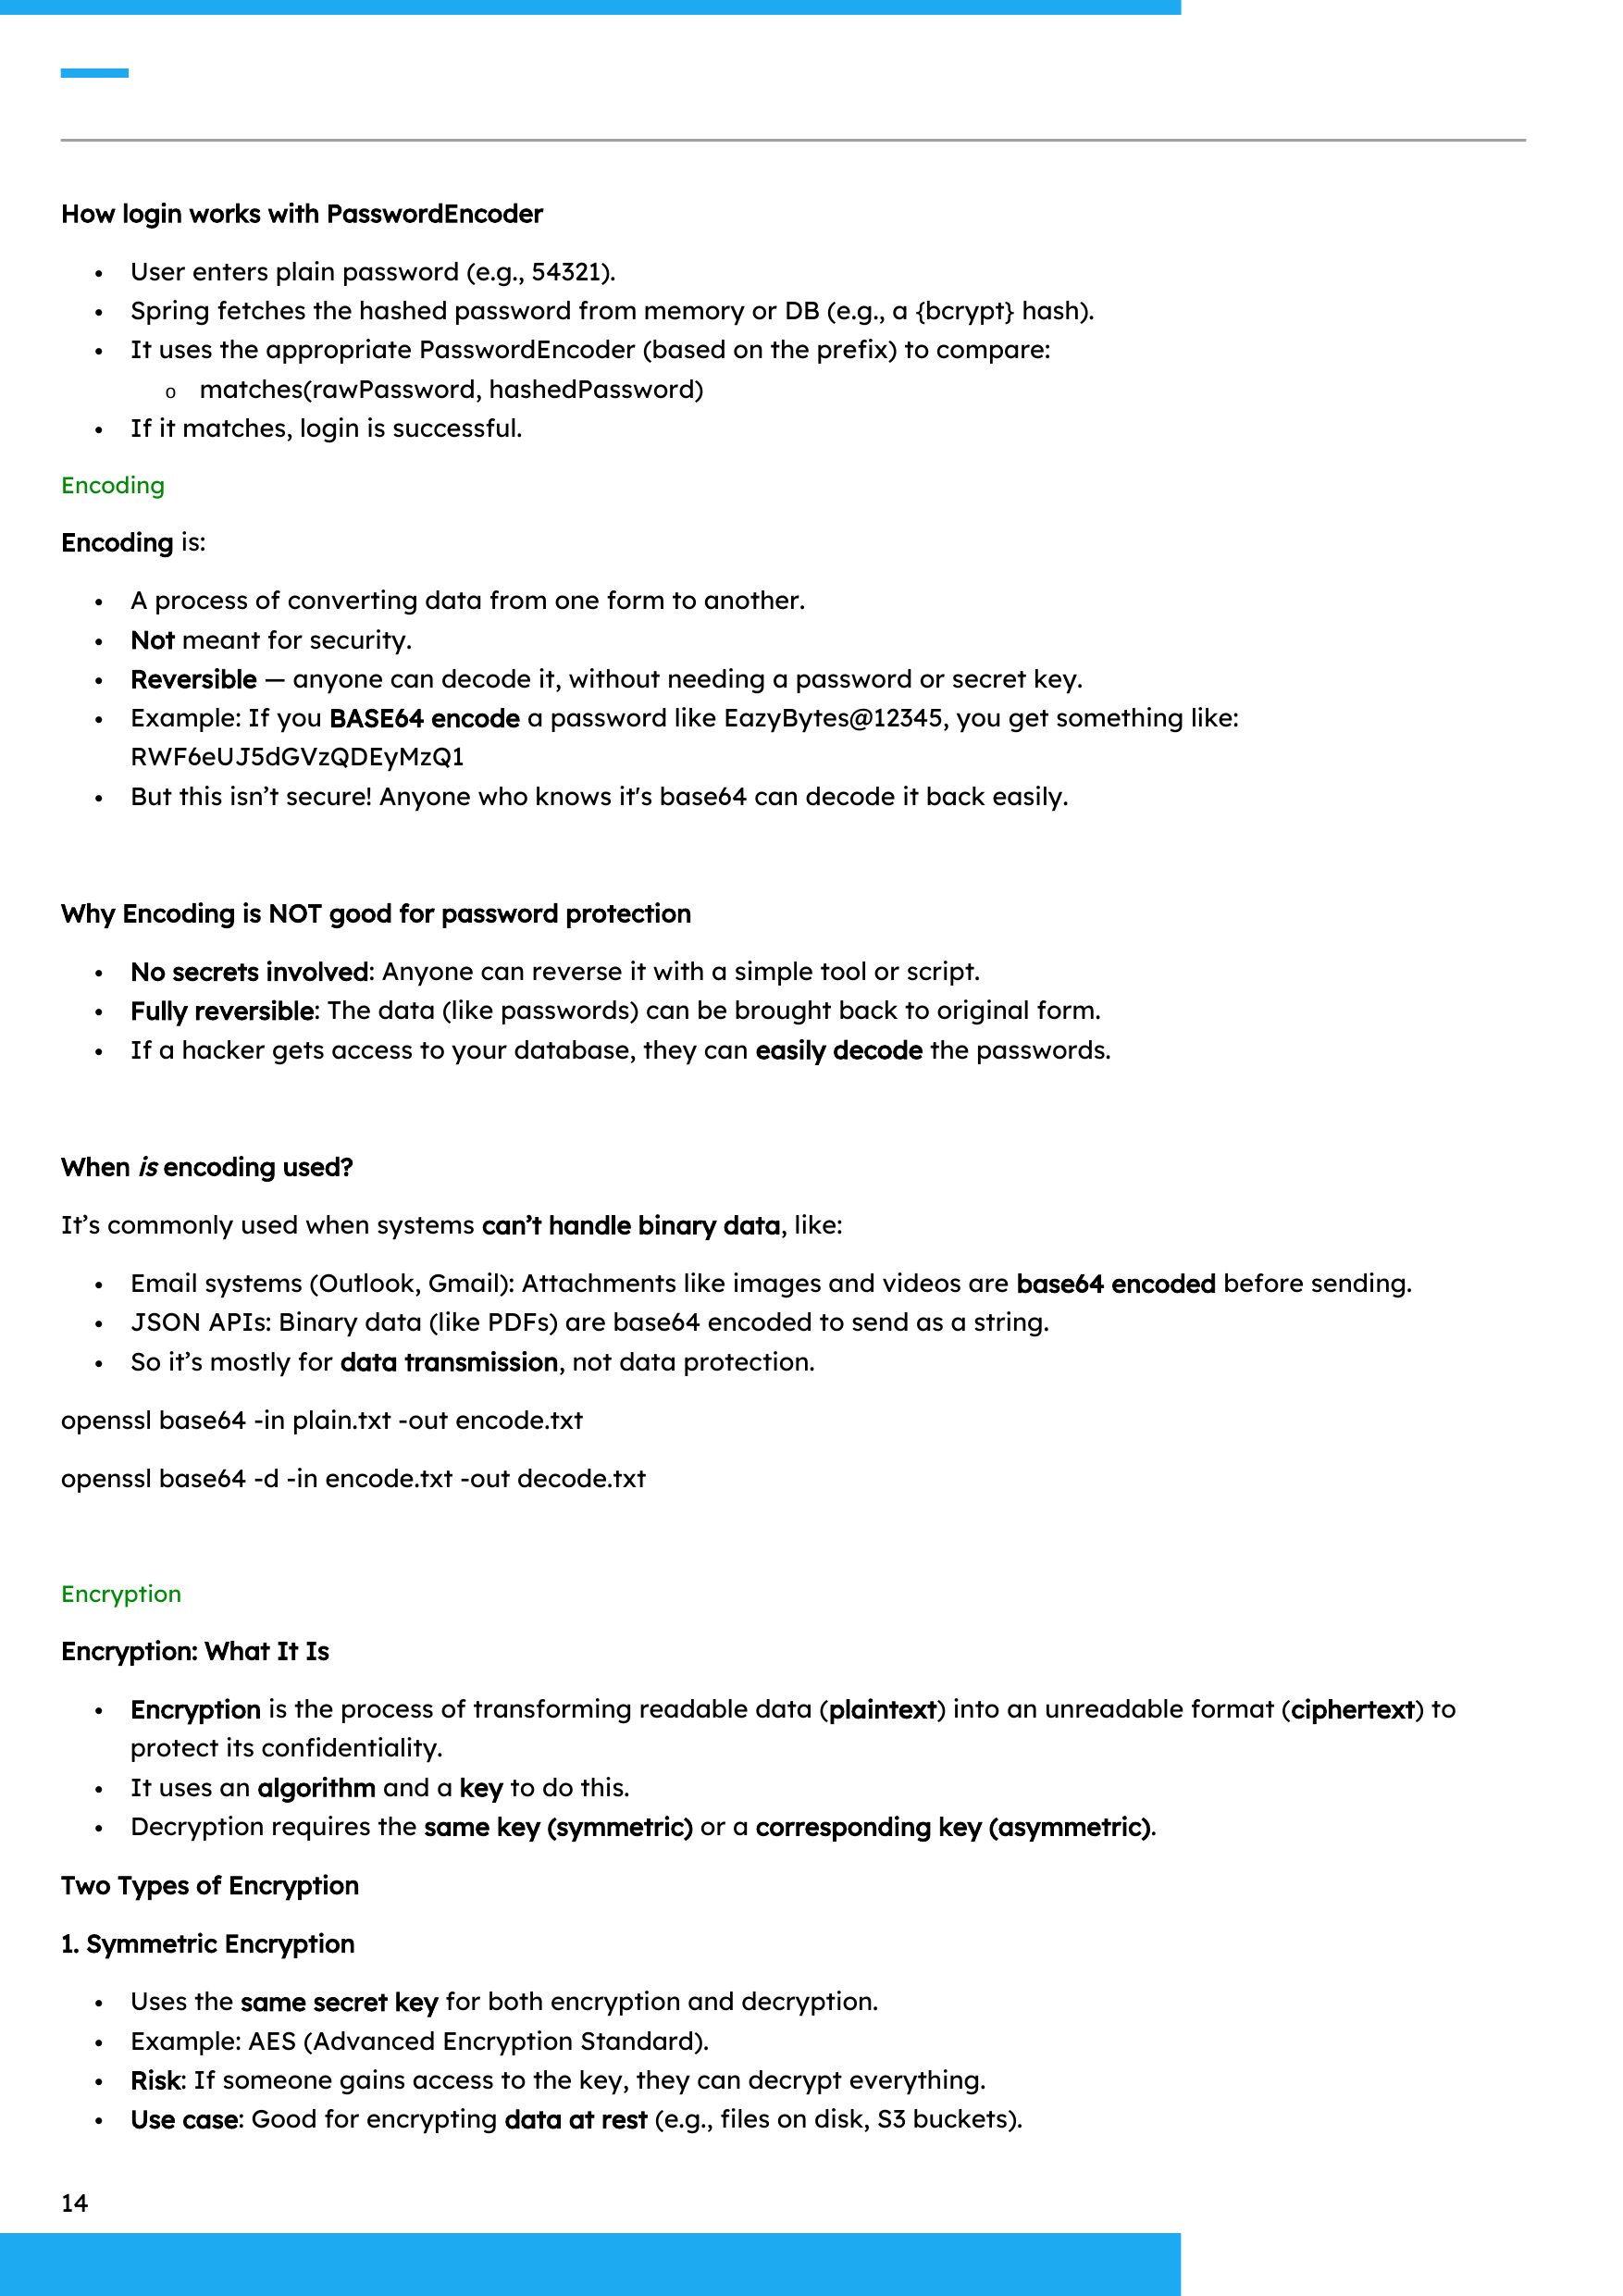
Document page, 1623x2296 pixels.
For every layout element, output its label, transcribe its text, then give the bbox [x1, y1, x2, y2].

subtitle Encoding [61, 470, 1526, 500]
text 1. Symmetric Encryption [61, 1928, 1526, 1959]
list Example: If you BASE64 encode a password like EazyBytes@12345, you get something like: RWF6eUJ5dGVzQDEyMzQ1 [95, 701, 1526, 772]
list Spring fetches the hashed password from memory or DB (e.g., a {bcrypt} hash). [95, 294, 1526, 326]
text How login works with PasswordEncoder [61, 197, 1526, 229]
picture [60, 68, 129, 78]
list JSON APIs: Binary data (like PDFs) are base64 encoded to send as a string. [95, 1307, 1526, 1338]
list But this isn’t secure! Anyone who knows it's base64 can decode it back easily. [95, 780, 1526, 812]
list It uses the appropriate PasswordEncoder (based on the prefix) to compare: [95, 334, 1526, 366]
list Use case: Good for encrypting data at rest (e.g., files on disk, S3 buckets). [95, 2104, 1526, 2135]
list No secrets involved: Anyone can reverse it with a simple tool or script. [95, 955, 1526, 987]
text Why Encoding is NOT good for password protection [61, 897, 1526, 928]
list Fully reversible: The data (like passwords) can be brought back to original form. [95, 995, 1526, 1025]
list Example: AES (Advanced Encryption Standard). [95, 2025, 1526, 2056]
text openssl base64 -in plain.txt -out encode.txt [61, 1404, 1526, 1435]
picture [0, 0, 1182, 15]
text When is encoding used? [61, 1150, 1526, 1182]
list Email systems (Outlook, Gmail): Attachments like images and videos are base64 encoded before sending. [95, 1267, 1526, 1298]
text Encryption: What It Is [61, 1634, 1526, 1666]
picture [0, 2233, 1182, 2296]
list Decryption requires the same key (symmetric) or a corresponding key (asymmetric). [95, 1810, 1526, 1842]
list If a hacker gets access to your database, they can easily decode the passwords. [95, 1034, 1526, 1065]
list Uses the same secret key for both encryption and decryption. [95, 1986, 1526, 2017]
list So it’s mostly for data transmission, not data protection. [95, 1346, 1526, 1377]
subtitle Encryption [61, 1580, 1526, 1608]
list If it matches, login is successful. [95, 412, 1526, 443]
text openssl base64 -d -in encode.txt -out decode.txt [61, 1462, 1526, 1494]
list Encryption is the process of transforming readable data (plaintext) into an unreadable format (ciphertext) to protect its confidentiality. [95, 1693, 1526, 1764]
list Reversible — anyone can decode it, without needing a password or secret key. [95, 663, 1526, 694]
list matches(rawPassword, hashedPassword) [165, 373, 1526, 404]
text Two Types of Encryption [61, 1868, 1526, 1900]
text Encoding is: [61, 526, 1526, 557]
list It uses an algorithm and a key to do this. [95, 1771, 1526, 1803]
text It’s commonly used when systems can’t handle binary data, like: [61, 1209, 1526, 1240]
list Not meant for security. [95, 624, 1526, 655]
list User enters plain password (e.g., 54321). [95, 255, 1526, 287]
list A process of converting data from one form to another. [95, 585, 1526, 615]
list Risk: If someone gains access to the key, they can decrypt everything. [95, 2064, 1526, 2095]
